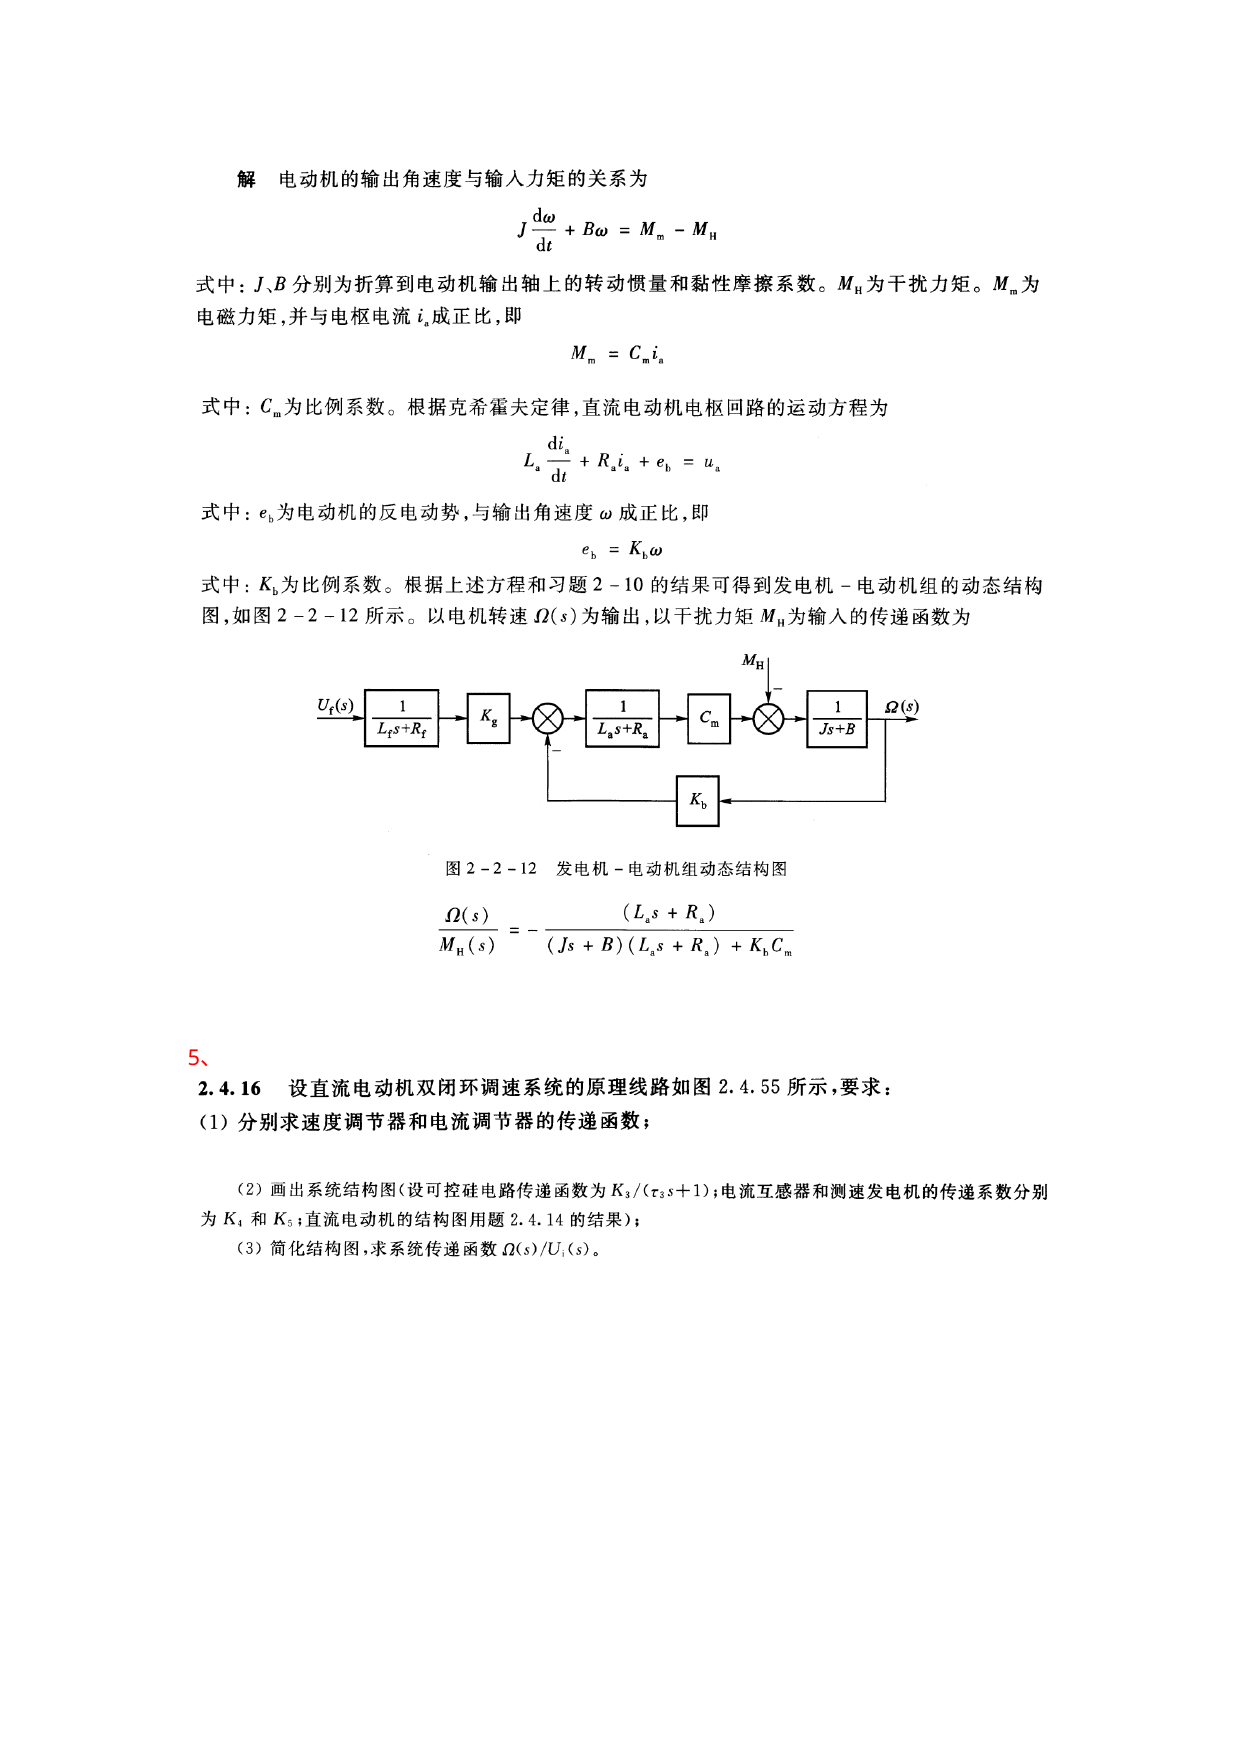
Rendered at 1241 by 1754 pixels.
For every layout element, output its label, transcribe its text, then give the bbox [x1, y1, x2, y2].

picture [187, 649, 1053, 961]
picture [187, 389, 1053, 633]
picture [187, 162, 1053, 369]
picture [187, 1072, 1053, 1139]
text 5、 [187, 1039, 1053, 1072]
picture [187, 1169, 1053, 1262]
